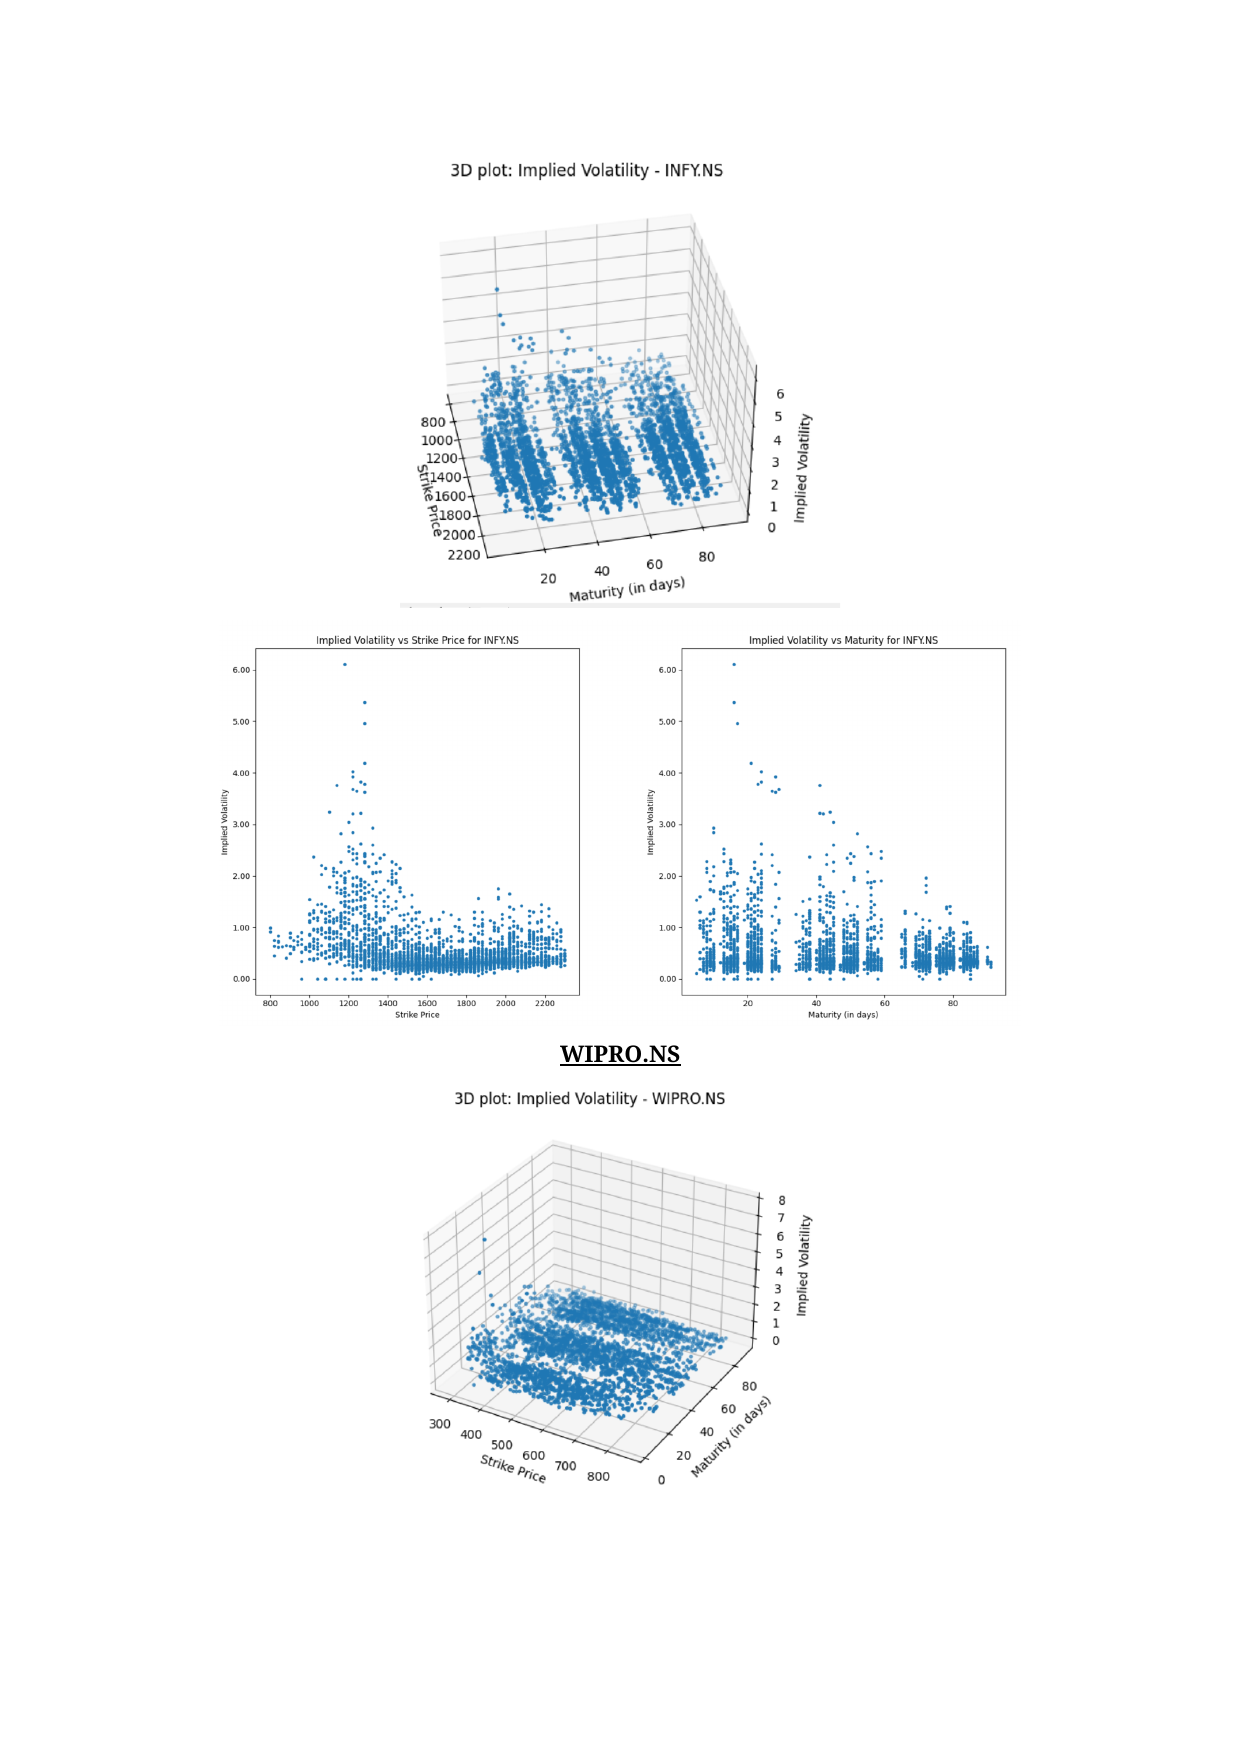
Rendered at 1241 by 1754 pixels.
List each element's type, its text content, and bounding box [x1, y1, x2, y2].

text WIPRO.NS [150, 1038, 1090, 1069]
picture [390, 1081, 850, 1496]
picture [218, 620, 1022, 1026]
picture [400, 150, 841, 608]
